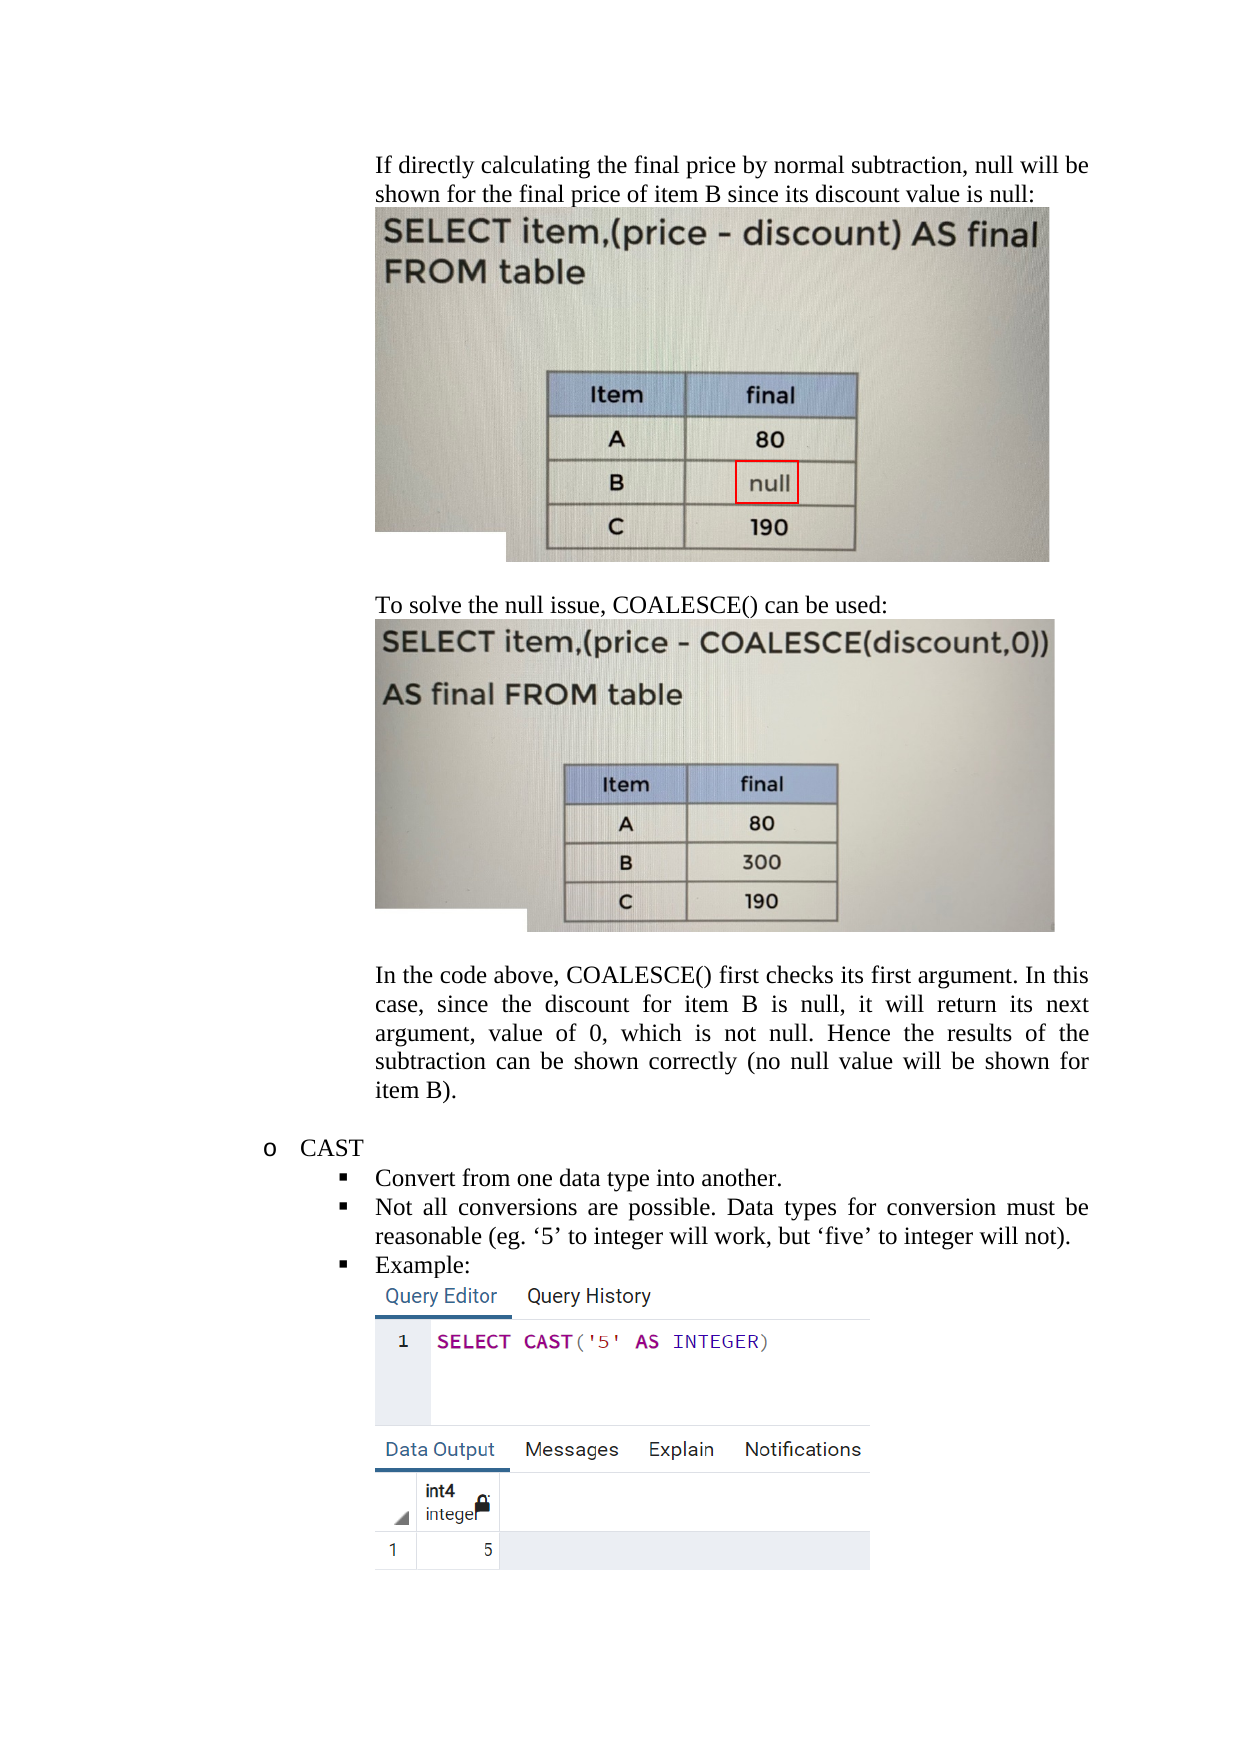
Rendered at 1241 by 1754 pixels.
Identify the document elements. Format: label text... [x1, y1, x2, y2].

picture [375, 619, 1055, 932]
list Convert from one data type into another. [337, 1163, 1090, 1192]
picture [375, 1278, 870, 1570]
list Example: [337, 1250, 1090, 1278]
list If directly calculating the final price by normal subtraction, null will be shown for the final price of item B since its discount value is null: [375, 150, 1090, 207]
picture [375, 207, 1050, 562]
list CAST [262, 1133, 1090, 1163]
list To solve the null issue, COALESCE() can be used: [375, 591, 1090, 619]
list In the code above, COALESCE() first checks its first argument. In this case, since the discount for item B is null, it will return its next argument, value of 0, which is not null. Hence the results of the subtraction can be shown correctly (no null value will be shown for item B). [375, 960, 1090, 1104]
list Not all conversions are possible. Data types for conversion must be reasonable (eg. ‘5’ to integer will work, but ‘five’ to integer will not). [337, 1192, 1090, 1250]
